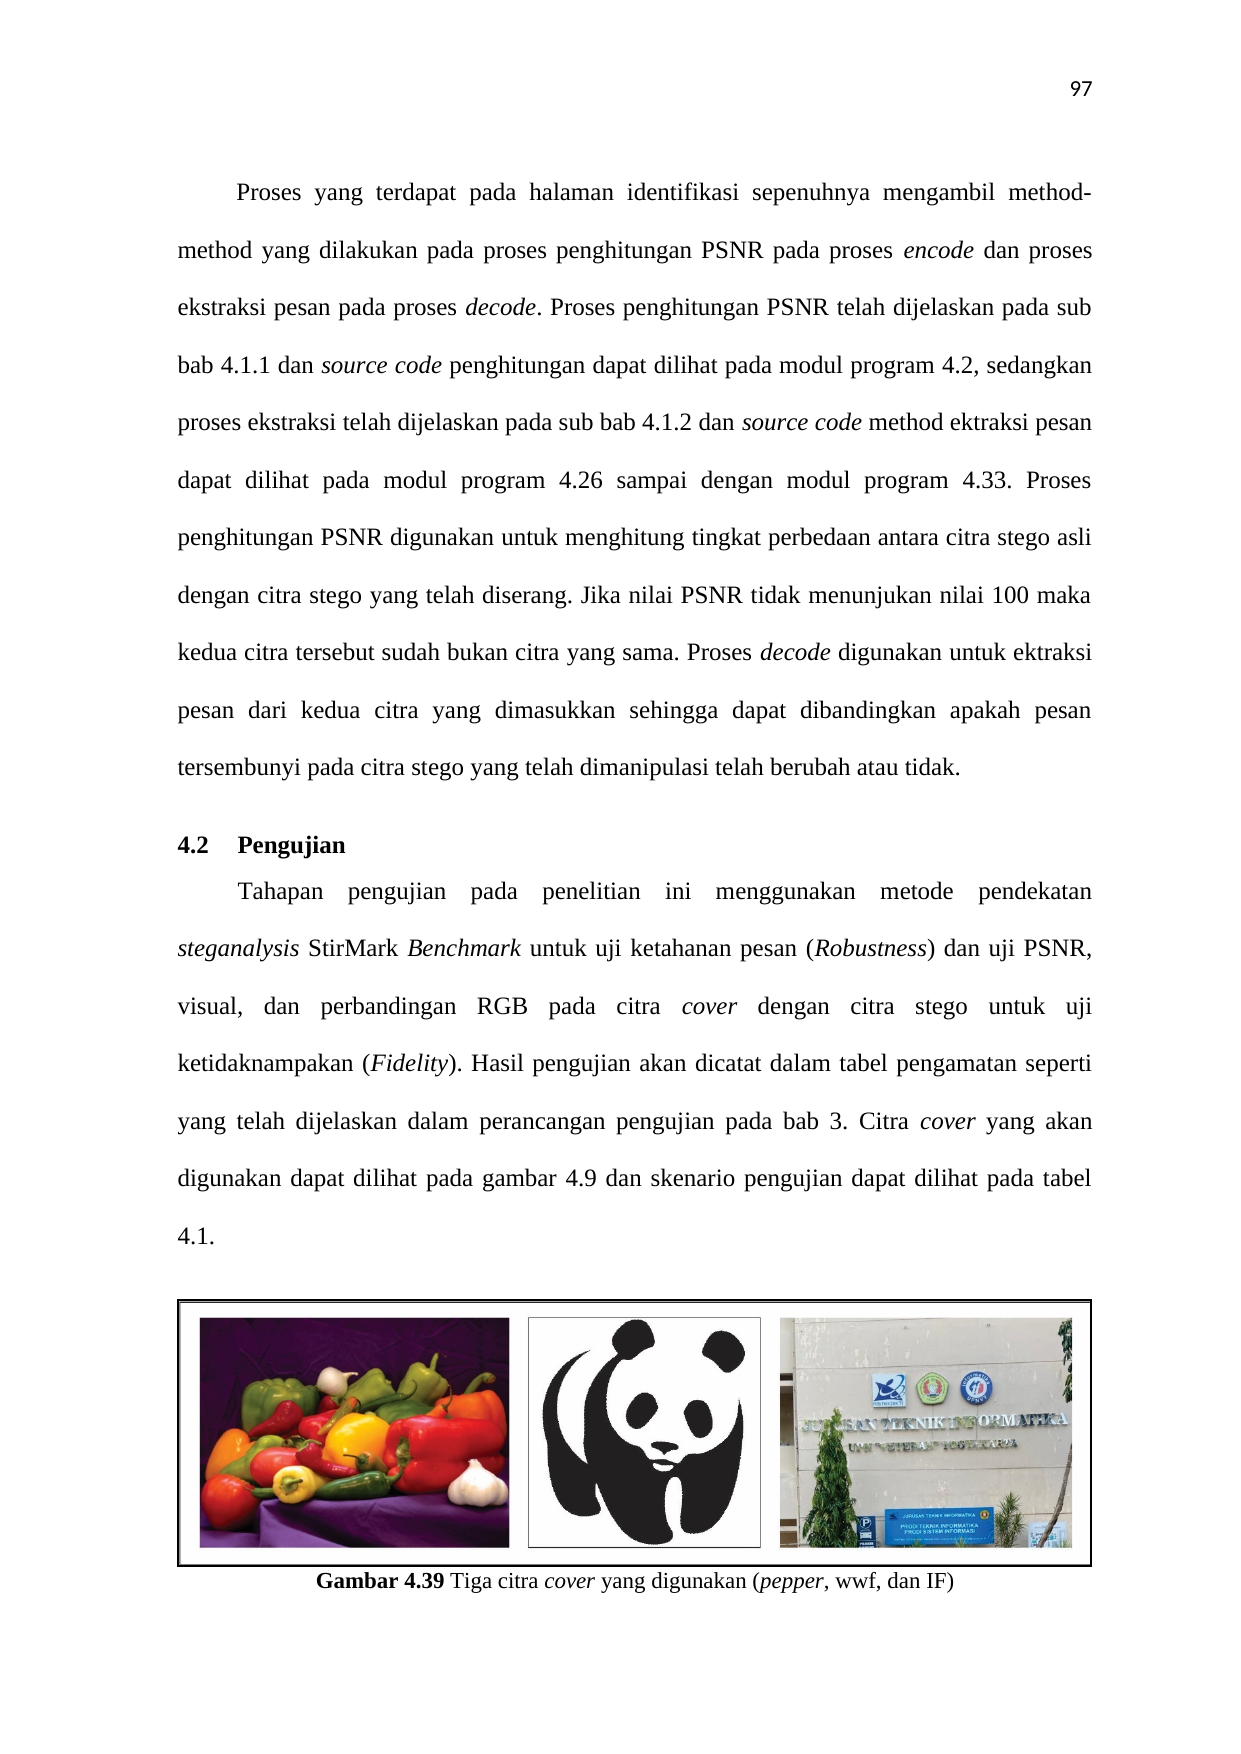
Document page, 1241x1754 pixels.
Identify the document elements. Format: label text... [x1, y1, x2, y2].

subtitle Pengujian [177, 831, 1092, 859]
text Tahapan pengujian pada penelitian ini menggunakan metode pendekatan steganalysis StirMark Benchmark untuk uji ketahanan pesan (Robustness) dan uji PSNR, visual, dan perbandingan RGB pada citra cover dengan citra stego untuk uji ketidaknampakan (Fidelity). Hasil pengujian akan dicatat dalam tabel pengamatan seperti yang telah dijelaskan dalam perancangan pengujian pada bab 3. Citra cover yang akan digunakan dapat dilihat pada gambar 4.9 dan skenario pengujian dapat dilihat pada tabel 4.1. [177, 876, 1092, 1250]
text Gambar 4.9 Tiga citra cover yang digunakan (pepper, wwf, dan IF) [177, 1567, 1092, 1593]
text Proses yang terdapat pada halaman identifikasi sepenuhnya mengambil method-method yang dilakukan pada proses penghitungan PSNR pada proses encode dan proses ekstraksi pesan pada proses decode. Proses penghitungan PSNR telah dijelaskan pada sub bab 4.1.1 dan source code penghitungan dapat dilihat pada modul program 4.2, sedangkan proses ekstraksi telah dijelaskan pada sub bab 4.1.2 dan source code method ektraksi pesan dapat dilihat pada modul program 4.26 sampai dengan modul program 4.33. Proses penghitungan PSNR digunakan untuk menghitung tingkat perbedaan antara citra stego asli dengan citra stego yang telah diserang. Jika nilai PSNR tidak menunjukan nilai 100 maka kedua citra tersebut sudah bukan citra yang sama. Proses decode digunakan untuk ektraksi pesan dari kedua citra yang dimasukkan sehingga dapat dibandingkan apakah pesan tersembunyi pada citra stego yang telah dimanipulasi telah berubah atau tidak. [177, 177, 1092, 781]
picture [179, 1301, 1090, 1565]
